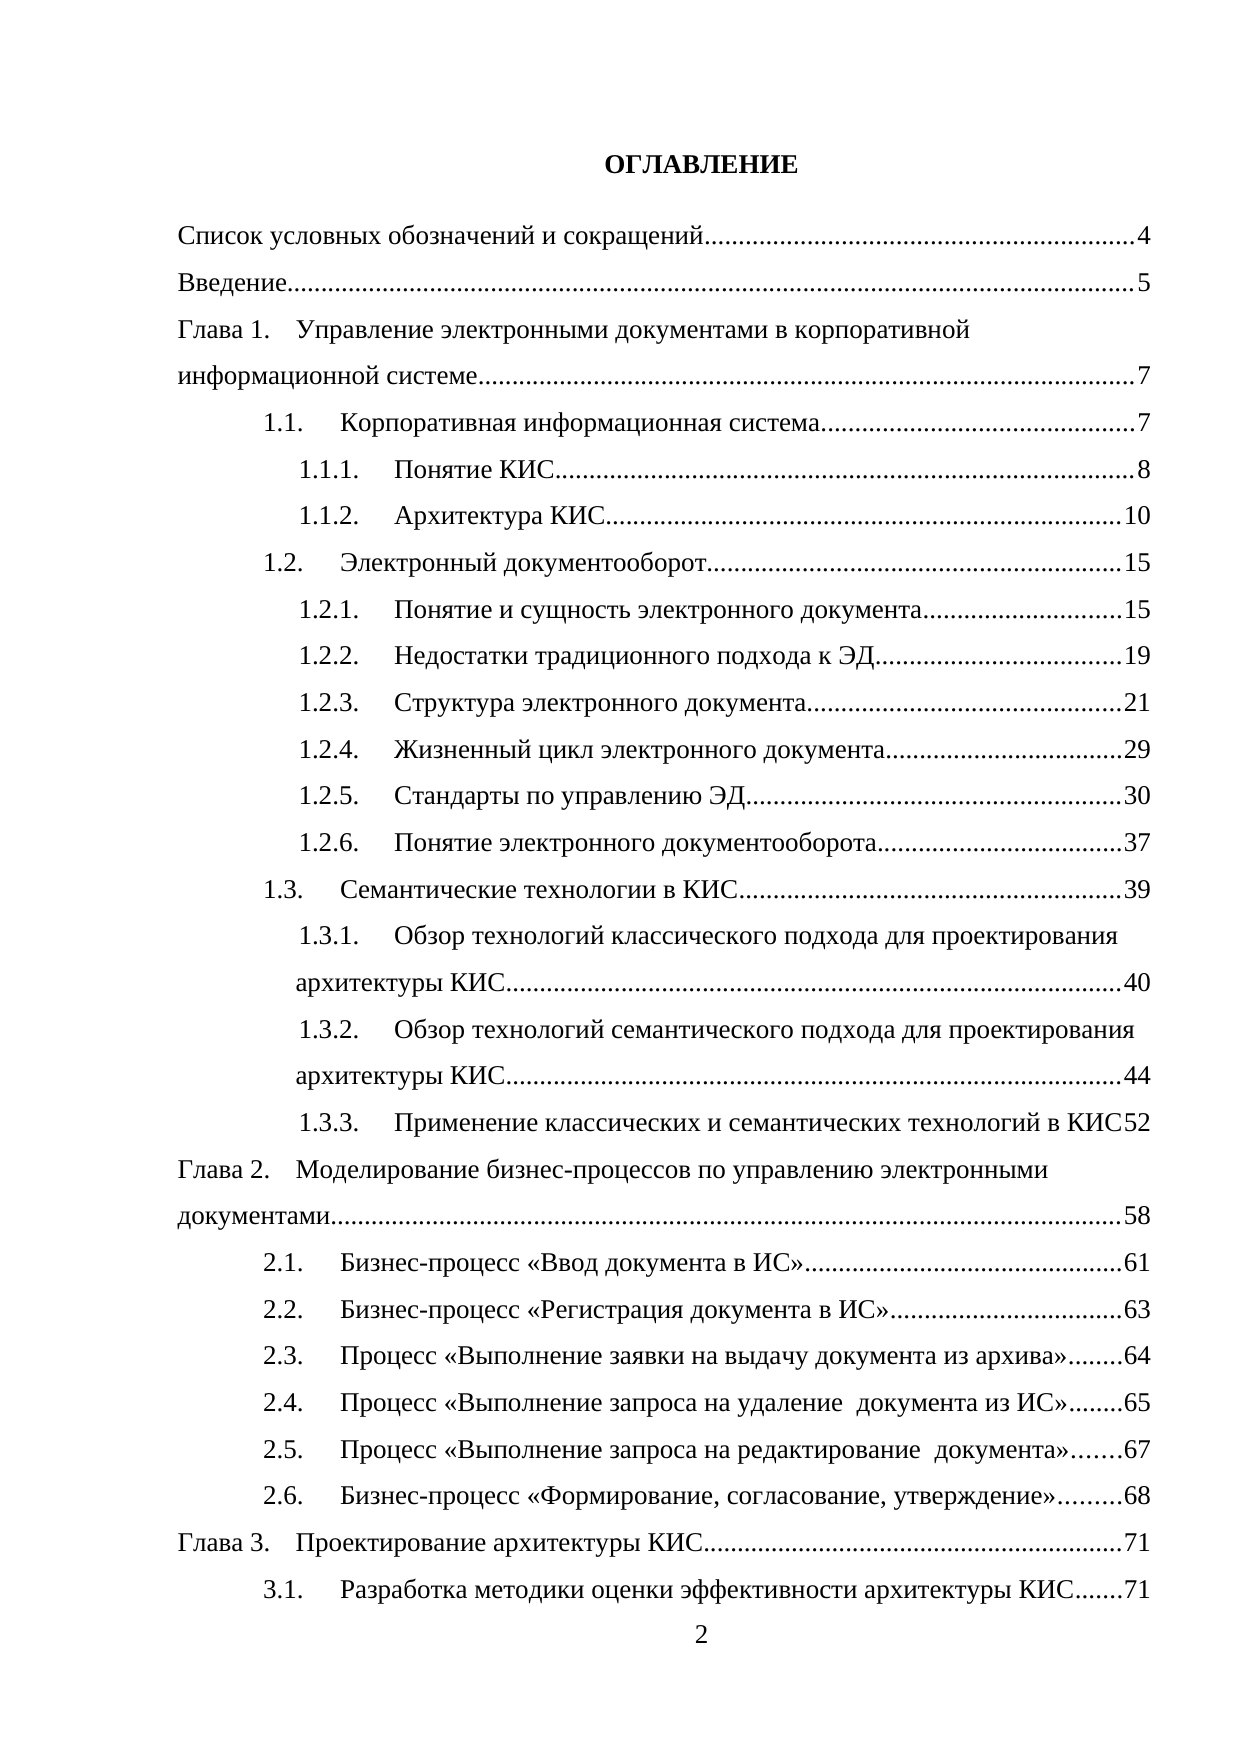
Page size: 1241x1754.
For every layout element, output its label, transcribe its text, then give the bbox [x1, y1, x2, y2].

text 1.2.4. Жизненный цикл электронного документа 29 [295, 733, 1152, 764]
text 1.2.2. Недостатки традиционного подхода к ЭД 19 [295, 639, 1152, 671]
text 1.1.1. Понятие КИС 8 [295, 453, 1152, 484]
text 1.2.6. Понятие электронного документооборота 37 [295, 826, 1152, 857]
text Список условных обозначений и сокращений 4 [177, 219, 1152, 251]
text 2.1. Бизнес-процесс «Ввод документа в ИС» 61 [189, 1246, 1152, 1277]
text 1.2. Электронный документооборот 15 [189, 546, 1152, 577]
text 1.1. Корпоративная информационная система 7 [189, 406, 1152, 437]
text 3.1. Разработка методики оценки эффективности архитектуры КИС 71 [189, 1573, 1152, 1604]
text 1.3.3. Применение классических и семантических технологий в КИС 52 [295, 1106, 1152, 1137]
text 1.2.5. Стандарты по управлению ЭД 30 [295, 779, 1152, 811]
text Глава 3. Проектирование архитектуры КИС 71 [177, 1526, 1152, 1557]
text 1.3.2. Обзор технологий семантического подхода для проектирования архитектуры КИС 44 [295, 1013, 1152, 1091]
text ОГЛАВЛЕНИЕ [177, 148, 1152, 179]
text 2.3. Процесс «Выполнение заявки на выдачу документа из архива» 64 [189, 1339, 1152, 1371]
text 1.3. Семантические технологии в КИС 39 [189, 873, 1152, 904]
text Глава 2. Моделирование бизнес-процессов по управлению электронными документами 58 [177, 1153, 1152, 1231]
text 1.2.1. Понятие и сущность электронного документа 15 [295, 593, 1152, 624]
text Введение 5 [177, 266, 1152, 297]
text 1.3.1. Обзор технологий классического подхода для проектирования архитектуры КИС 40 [295, 919, 1152, 997]
text 1.2.3. Структура электронного документа 21 [295, 686, 1152, 717]
text 2.4. Процесс «Выполнение запроса на удаление документа из ИС» 65 [189, 1386, 1152, 1417]
text 2.2. Бизнес-процесс «Регистрация документа в ИС» 63 [189, 1293, 1152, 1324]
text 2.5. Процесс «Выполнение запроса на редактирование документа» 67 [189, 1433, 1152, 1464]
text 1.1.2. Архитектура КИС 10 [295, 499, 1152, 531]
text Глава 1. Управление электронными документами в корпоративной информационной системе 7 [177, 313, 1152, 391]
text 2.6. Бизнес-процесс «Формирование, согласование, утверждение» 68 [189, 1479, 1152, 1511]
